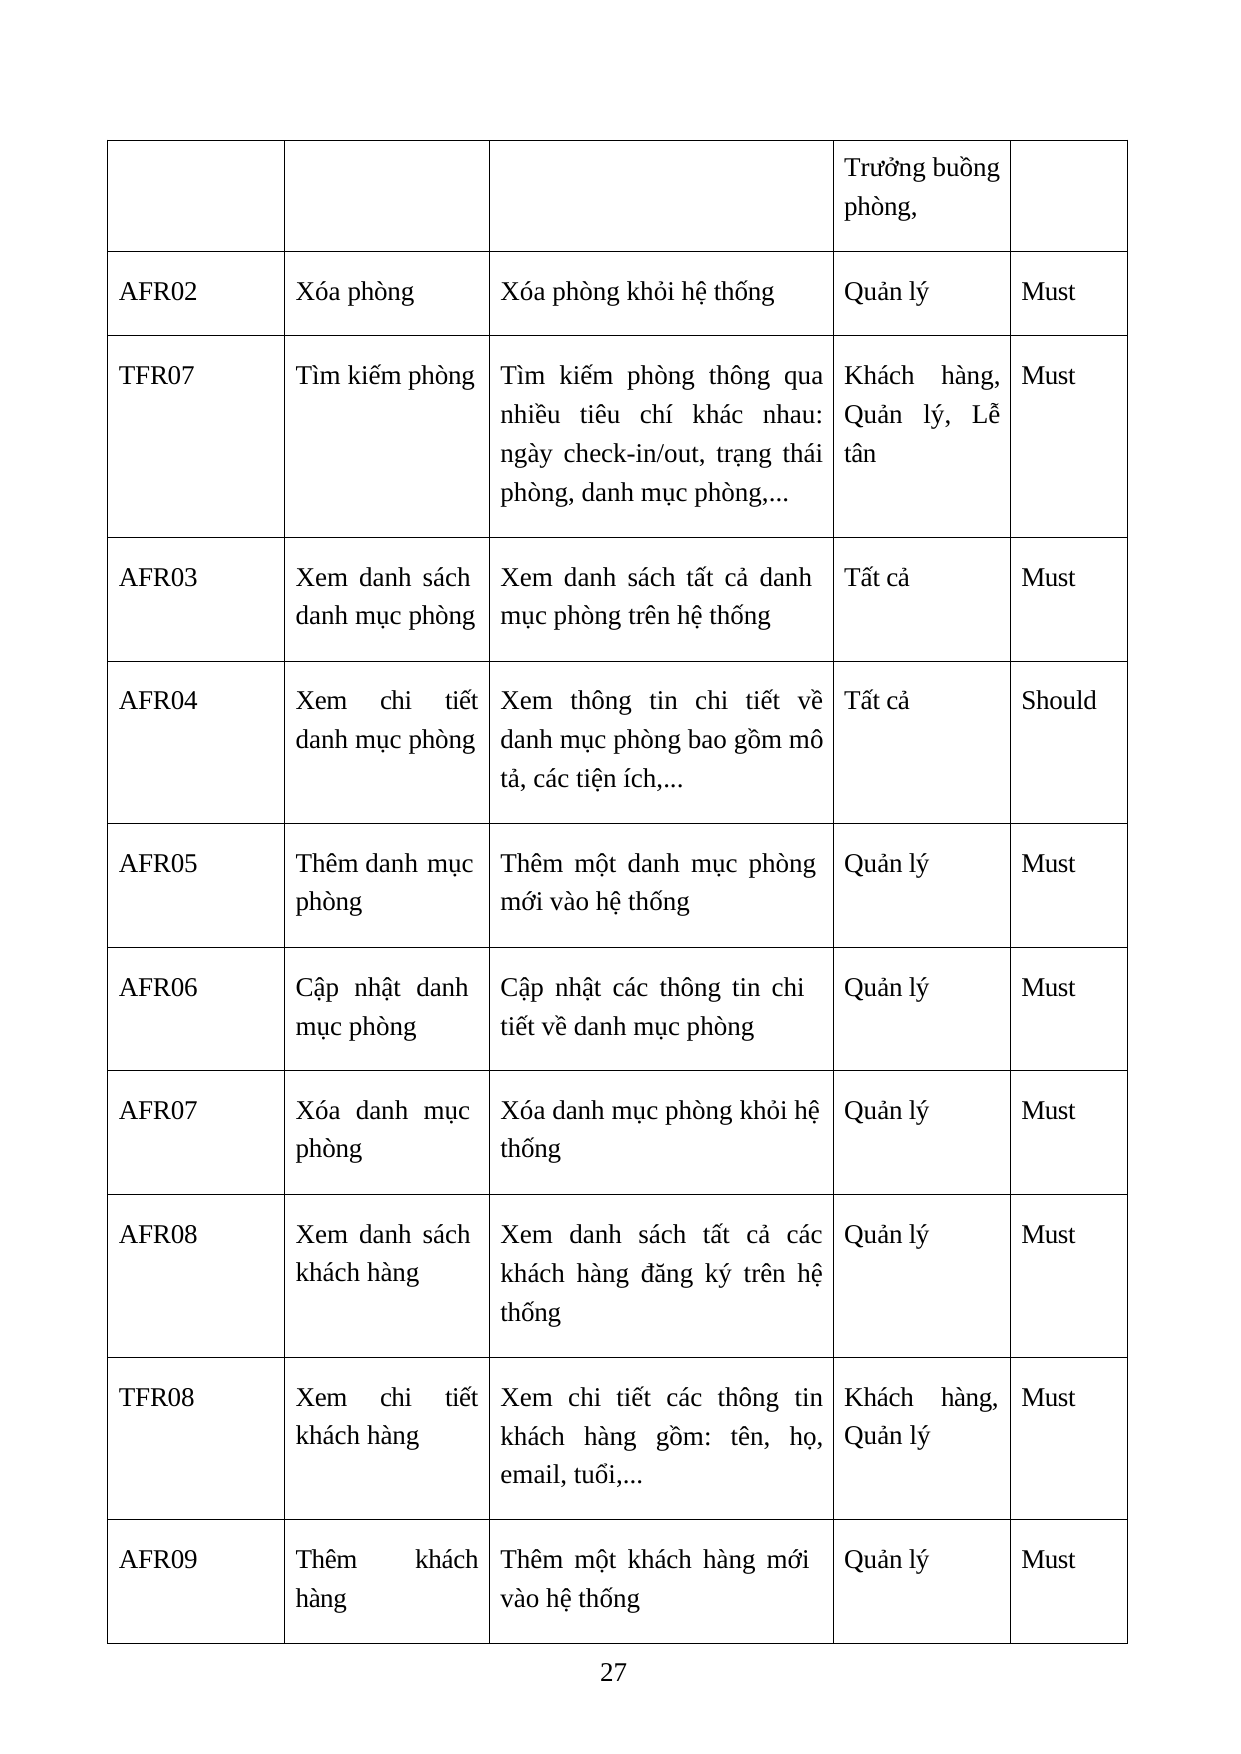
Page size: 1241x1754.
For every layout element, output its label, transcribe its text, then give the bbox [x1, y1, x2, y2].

table_cell Xem danh sách tất cả các khách hàng đăng ký trên hệ thống [490, 1195, 833, 1357]
table_cell Tìm kiếm phòng thông qua nhiều tiêu chí khác nhau: ngày check-in/out, trạng thái phòng, danh mục phòng,... [490, 336, 833, 537]
table_cell Xem chi tiết danh mục phòng [285, 662, 489, 823]
table_cell Xóa phòng [285, 252, 489, 335]
table_cell Xem danh sách khách hàng [285, 1195, 489, 1357]
table_cell Xem chi tiết khách hàng [285, 1358, 489, 1519]
table_cell Cập nhật danh mục phòng [285, 948, 489, 1070]
table_cell AFR09 [108, 1520, 284, 1643]
table_cell Thêm danh mục phòng [285, 824, 489, 947]
table_cell Xem danh sách danh mục phòng [285, 538, 489, 661]
table_cell Cập nhật các thông tin chi tiết về danh mục phòng [490, 948, 833, 1070]
table_cell Xóa danh mục phòng khỏi hệ thống [490, 1071, 833, 1194]
table_header [1011, 141, 1127, 251]
table_cell Quản lý [834, 1520, 1010, 1643]
table_cell Khách hàng, Quản lý, Lễ tân [834, 336, 1010, 537]
table_cell Quản lý [834, 824, 1010, 947]
table_header Trưởng buồng phòng, [834, 141, 1010, 251]
table_cell Must [1011, 1071, 1127, 1194]
table_cell AFR03 [108, 538, 284, 661]
table_header [285, 141, 489, 251]
table_header [108, 141, 284, 251]
table_cell Must [1011, 948, 1127, 1070]
table_cell Must [1011, 1358, 1127, 1519]
table_cell AFR02 [108, 252, 284, 335]
table_cell Thêm một khách hàng mới vào hệ thống [490, 1520, 833, 1643]
table_cell Must [1011, 252, 1127, 335]
table_cell AFR04 [108, 662, 284, 823]
table_cell TFR07 [108, 336, 284, 537]
table_cell Tìm kiếm phòng [285, 336, 489, 537]
table_cell Tất cả [834, 538, 1010, 661]
table_cell Must [1011, 1195, 1127, 1357]
table_cell Quản lý [834, 1071, 1010, 1194]
table_cell Should [1011, 662, 1127, 823]
table_cell Tất cả [834, 662, 1010, 823]
table_cell Xem chi tiết các thông tin khách hàng gồm: tên, họ, email, tuổi,... [490, 1358, 833, 1519]
table_cell Khách hàng, Quản lý [834, 1358, 1010, 1519]
table_cell AFR08 [108, 1195, 284, 1357]
table_cell Must [1011, 824, 1127, 947]
table_cell Must [1011, 1520, 1127, 1643]
table_cell Must [1011, 538, 1127, 661]
table_cell TFR08 [108, 1358, 284, 1519]
table_cell Xóa phòng khỏi hệ thống [490, 252, 833, 335]
table_cell Must [1011, 336, 1127, 537]
table_cell AFR06 [108, 948, 284, 1070]
table_cell Xóa danh mục phòng [285, 1071, 489, 1194]
table_cell Thêm một danh mục phòng mới vào hệ thống [490, 824, 833, 947]
table_cell Quản lý [834, 948, 1010, 1070]
table_cell Quản lý [834, 1195, 1010, 1357]
table_cell AFR07 [108, 1071, 284, 1194]
table_cell Thêm khách hàng [285, 1520, 489, 1643]
table_cell Quản lý [834, 252, 1010, 335]
table_cell Xem thông tin chi tiết về danh mục phòng bao gồm mô tả, các tiện ích,... [490, 662, 833, 823]
table_header [490, 141, 833, 251]
table_cell AFR05 [108, 824, 284, 947]
table_cell Xem danh sách tất cả danh mục phòng trên hệ thống [490, 538, 833, 661]
